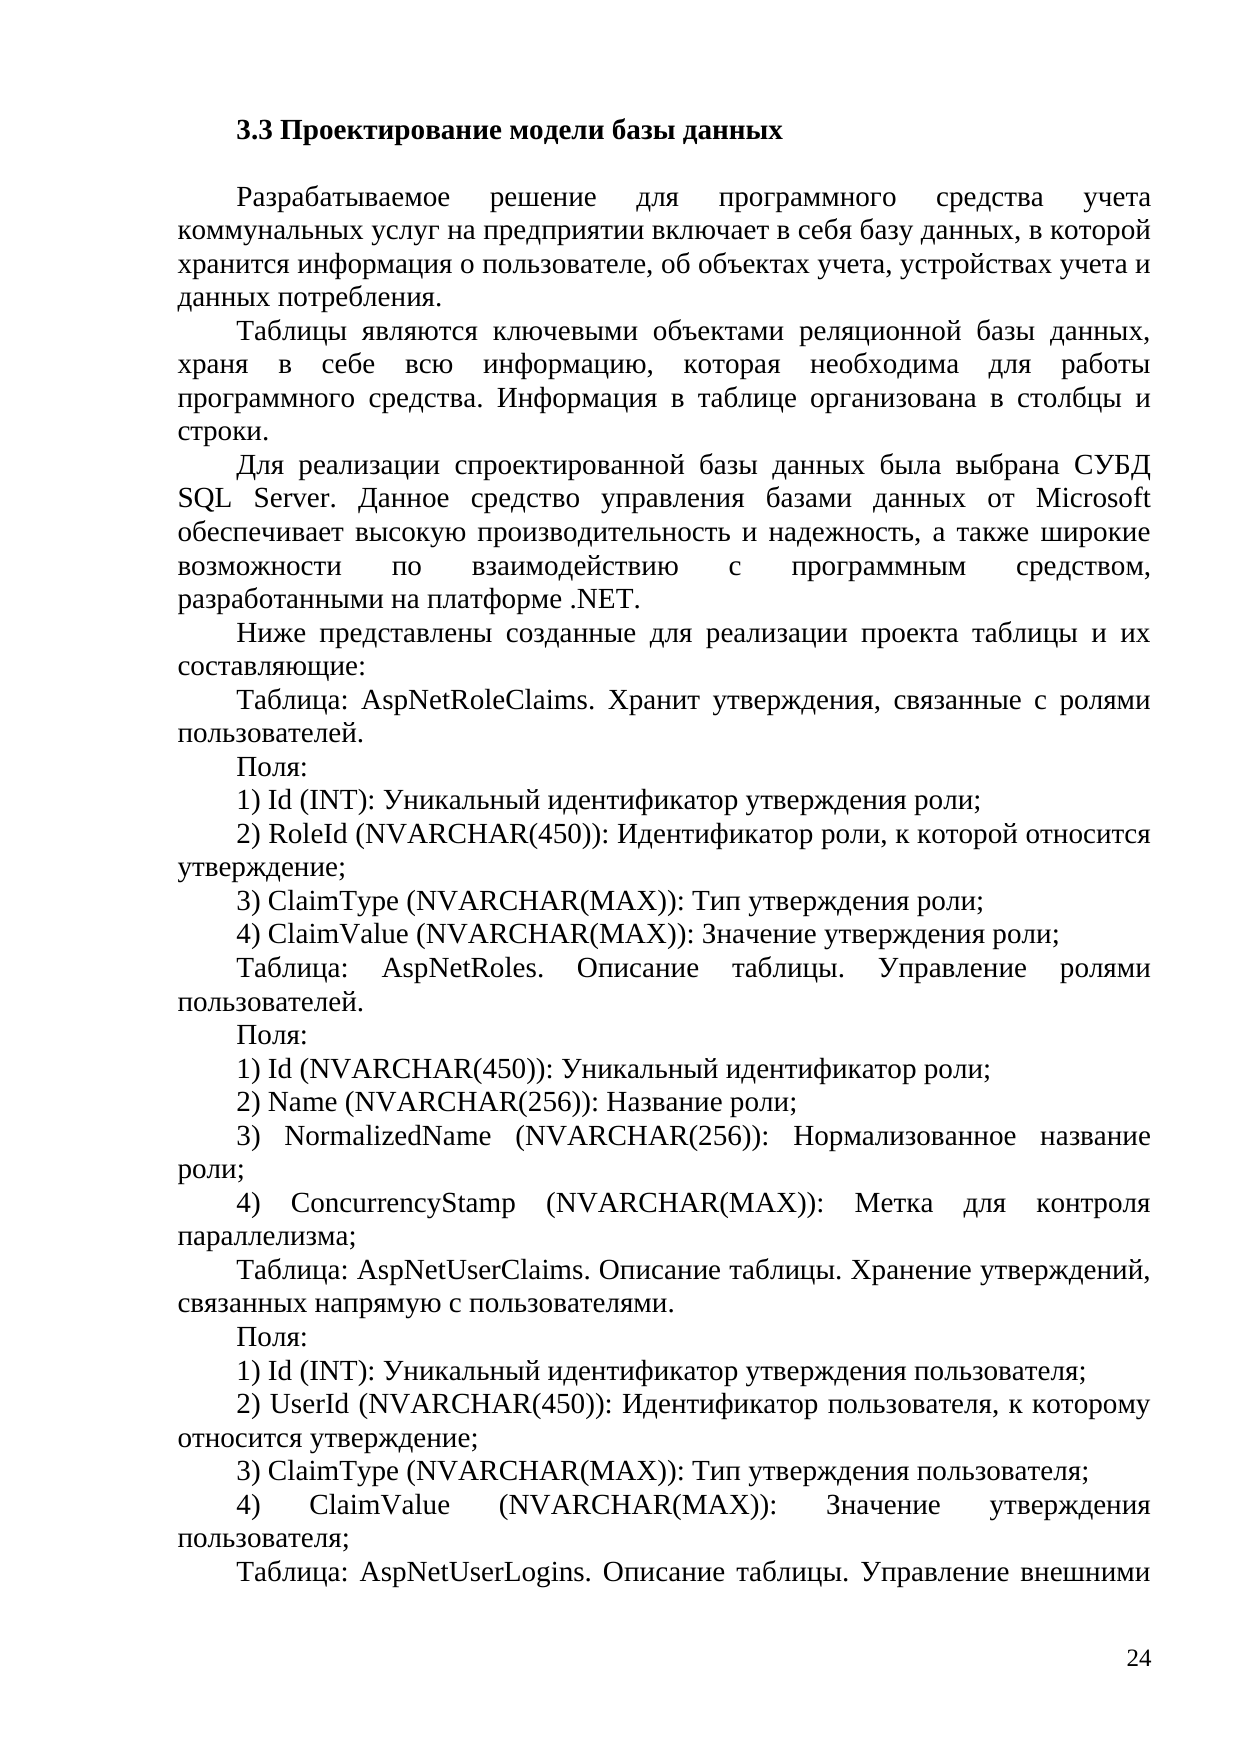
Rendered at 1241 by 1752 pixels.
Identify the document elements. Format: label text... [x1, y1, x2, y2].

text 2) RoleId (NVARCHAR(450)): Идентификатор роли, к которой относится утверждение; [177, 816, 1152, 883]
text Таблицы являются ключевыми объектами реляционной базы данных, храня в себе всю информацию, которая необходима для работы программного средства. Информация в таблице организована в столбцы и строки. [177, 313, 1152, 447]
text Ниже представлены созданные для реализации проекта таблицы и их составляющие: [177, 615, 1152, 682]
text 4) ClaimValue (NVARCHAR(MAX)): Значение утверждения пользователя; [177, 1487, 1152, 1554]
text 3) ClaimType (NVARCHAR(MAX)): Тип утверждения пользователя; [177, 1453, 1152, 1487]
text 1) Id (NVARCHAR(450)): Уникальный идентификатор роли; [177, 1051, 1152, 1084]
text Таблица: AspNetUserClaims. Описание таблицы. Хранение утверждений, связанных напрямую с пользователями. [177, 1252, 1152, 1319]
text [177, 1554, 1152, 1587]
text 4) ConcurrencyStamp (NVARCHAR(MAX)): Метка для контроля параллелизма; [177, 1185, 1152, 1252]
text 3) NormalizedName (NVARCHAR(256)): Нормализованное название роли; [177, 1118, 1152, 1185]
text 2) Name (NVARCHAR(256)): Название роли; [177, 1084, 1152, 1118]
text Таблица: AspNetRoles. Описание таблицы. Управление ролями пользователей. [177, 950, 1152, 1017]
text 1) Id (INT): Уникальный идентификатор утверждения роли; [177, 782, 1152, 816]
text 4) ClaimValue (NVARCHAR(MAX)): Значение утверждения роли; [177, 917, 1152, 950]
text Поля: [177, 1017, 1152, 1051]
text 2) UserId (NVARCHAR(450)): Идентификатор пользователя, к которому относится утверждение; [177, 1386, 1152, 1453]
text Поля: [177, 1319, 1152, 1353]
text Разрабатываемое решение для программного средства учета коммунальных услуг на предприятии включает в себя базу данных, в которой хранится информация о пользователе, об объектах учета, устройствах учета и данных потребления. [177, 179, 1152, 313]
text 3.3 Проектирование модели базы данных [177, 118, 1152, 145]
text Поля: [177, 749, 1152, 782]
text 3) ClaimType (NVARCHAR(MAX)): Тип утверждения роли; [177, 883, 1152, 917]
text Таблица: AspNetRoleClaims. Хранит утверждения, связанные с ролями пользователей. [177, 682, 1152, 749]
text 1) Id (INT): Уникальный идентификатор утверждения пользователя; [177, 1353, 1152, 1386]
text Для реализации спроектированной базы данных была выбрана СУБД SQL Server. Данное средство управления базами данных от Microsoft обеспечивает высокую производительность и надежность, а также широкие возможности по взаимодействию с программным средством, разработанными на платформе .NET. [177, 447, 1152, 615]
